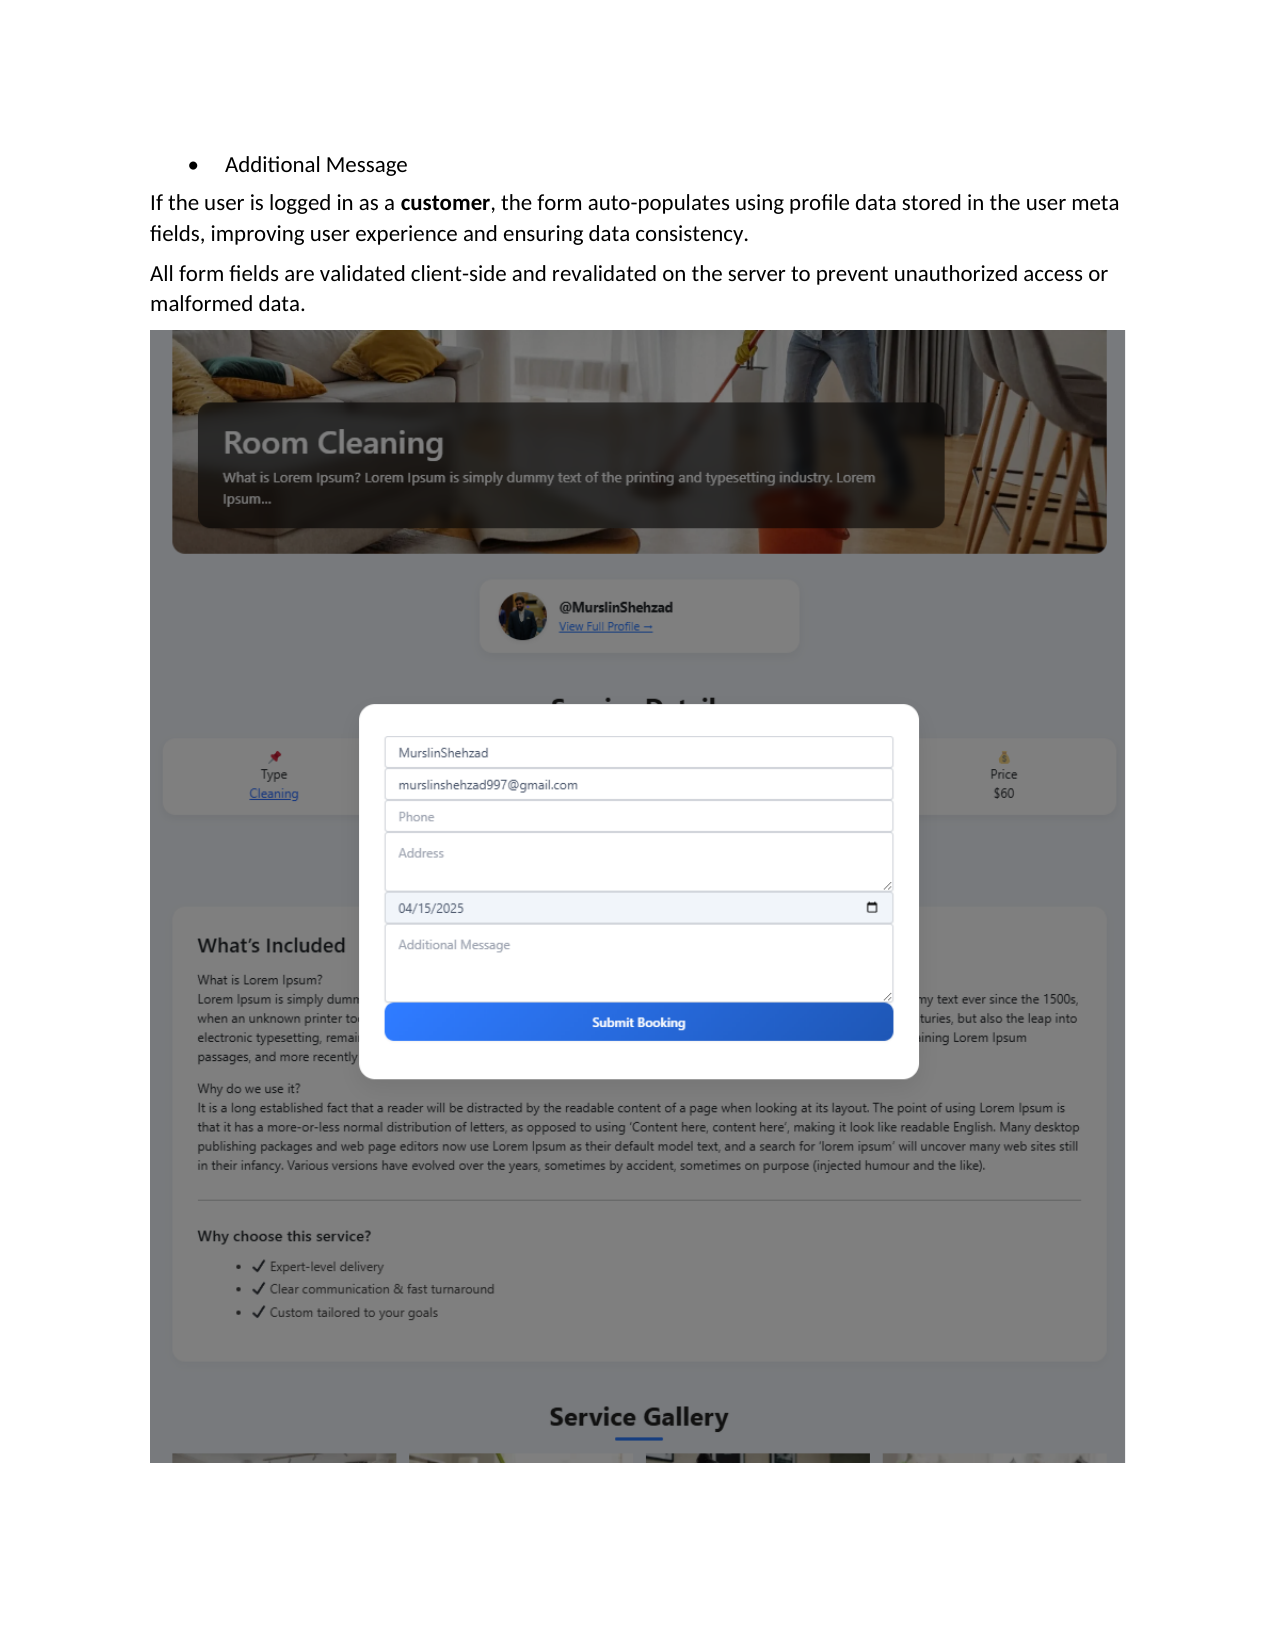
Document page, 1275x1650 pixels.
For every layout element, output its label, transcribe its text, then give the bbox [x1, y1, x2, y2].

text All form fields are validated client-side and revalidated on the server to prevent unauthorized access or malformed data. [150, 259, 1125, 317]
text If the user is logged in as a customer, the form auto-populates using profile data stored in the user meta fields, improving user experience and ensuring data consistency. [150, 188, 1125, 247]
picture [150, 330, 1125, 1463]
list Additional Message [187, 150, 1125, 178]
